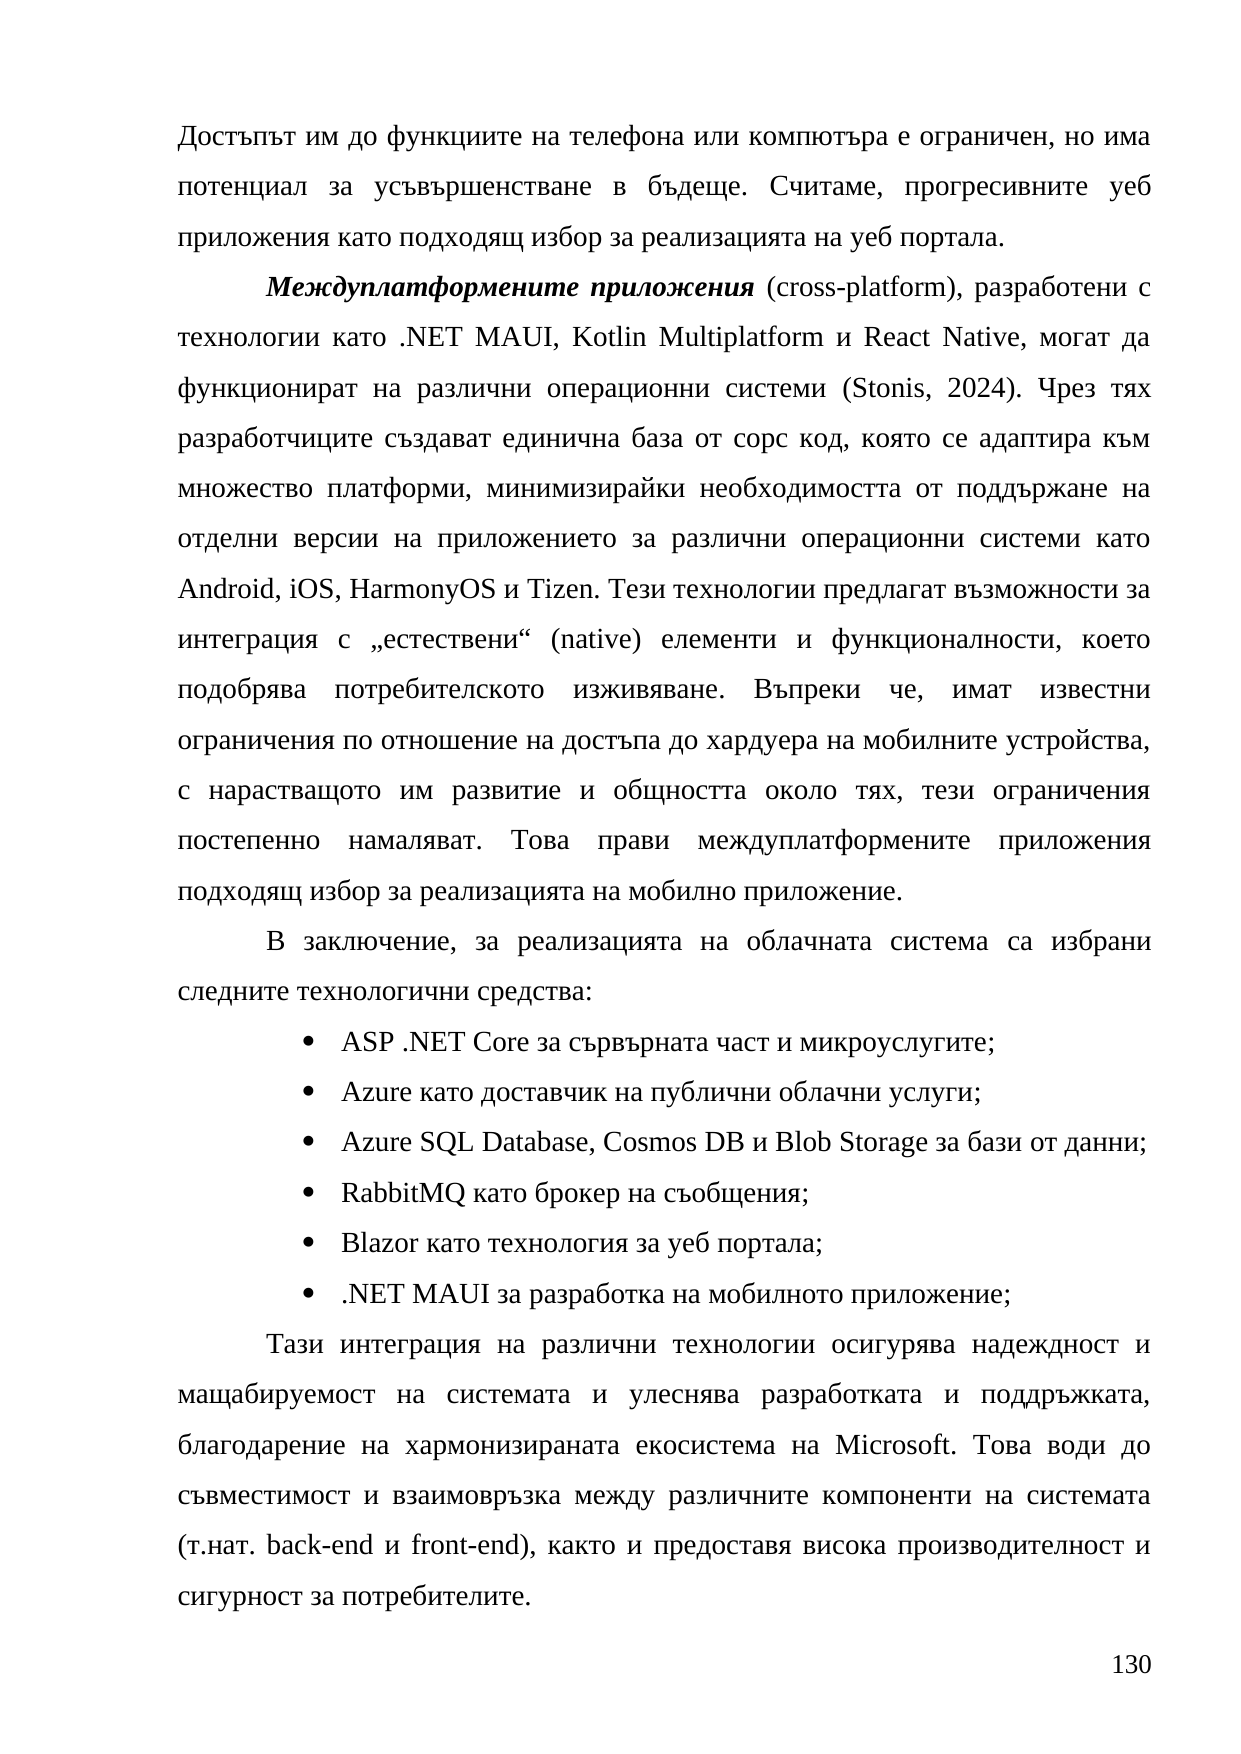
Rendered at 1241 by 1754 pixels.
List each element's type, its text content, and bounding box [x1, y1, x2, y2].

list RabbitMQ като брокер на съобщения; [303, 1175, 1152, 1209]
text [177, 118, 1152, 252]
list Azure SQL Database, Cosmos DB и Blob Storage за бази от данни; [303, 1124, 1152, 1158]
list ASP .NET Core за сървърната част и микроуслугите; [303, 1024, 1152, 1057]
text Междуплатформените приложения (cross-platform), разработени с технологии като .NET MAUI, Kotlin Multiplatform и React Native, могат да функционират на различни операционни системи (Stonis, 2024). Чрез тях разработчиците създават единична база от сорс код, която се адаптира към множество платформи, минимизирайки необходимостта от поддържане на отделни версии на приложението за различни операционни системи като Android, iOS, HarmonyOS и Tizen. Тези технологии предлагат възможности за интеграция с „естествени“ (native) елементи и функционалности, което подобрява потребителското изживяване. Въпреки че, имат известни ограничения по отношение на достъпа до хардуера на мобилните устройства, с нарастващото им развитие и общността около тях, тези ограничения постепенно намаляват. Това прави междуплатформените приложения подходящ избор за реализацията на мобилно приложение. [177, 269, 1152, 906]
text Тази интеграция на различни технологии осигурява надеждност и мащабируемост на системата и улеснява разработката и поддръжката, благодарение на хармонизираната екосистема на Microsoft. Това води до съвместимост и взаимовръзка между различните компоненти на системата (т.нат. back-end и front-end), както и предоставя висока производителност и сигурност за потребителите. [177, 1326, 1152, 1611]
list .NET MAUI за разработка на мобилното приложение; [303, 1276, 1152, 1309]
text В заключение, за реализацията на облачната система са избрани следните технологични средства: [177, 923, 1152, 1007]
list Blazor като технология за уеб портала; [303, 1225, 1152, 1259]
list Azure като доставчик на публични облачни услуги; [303, 1074, 1152, 1108]
